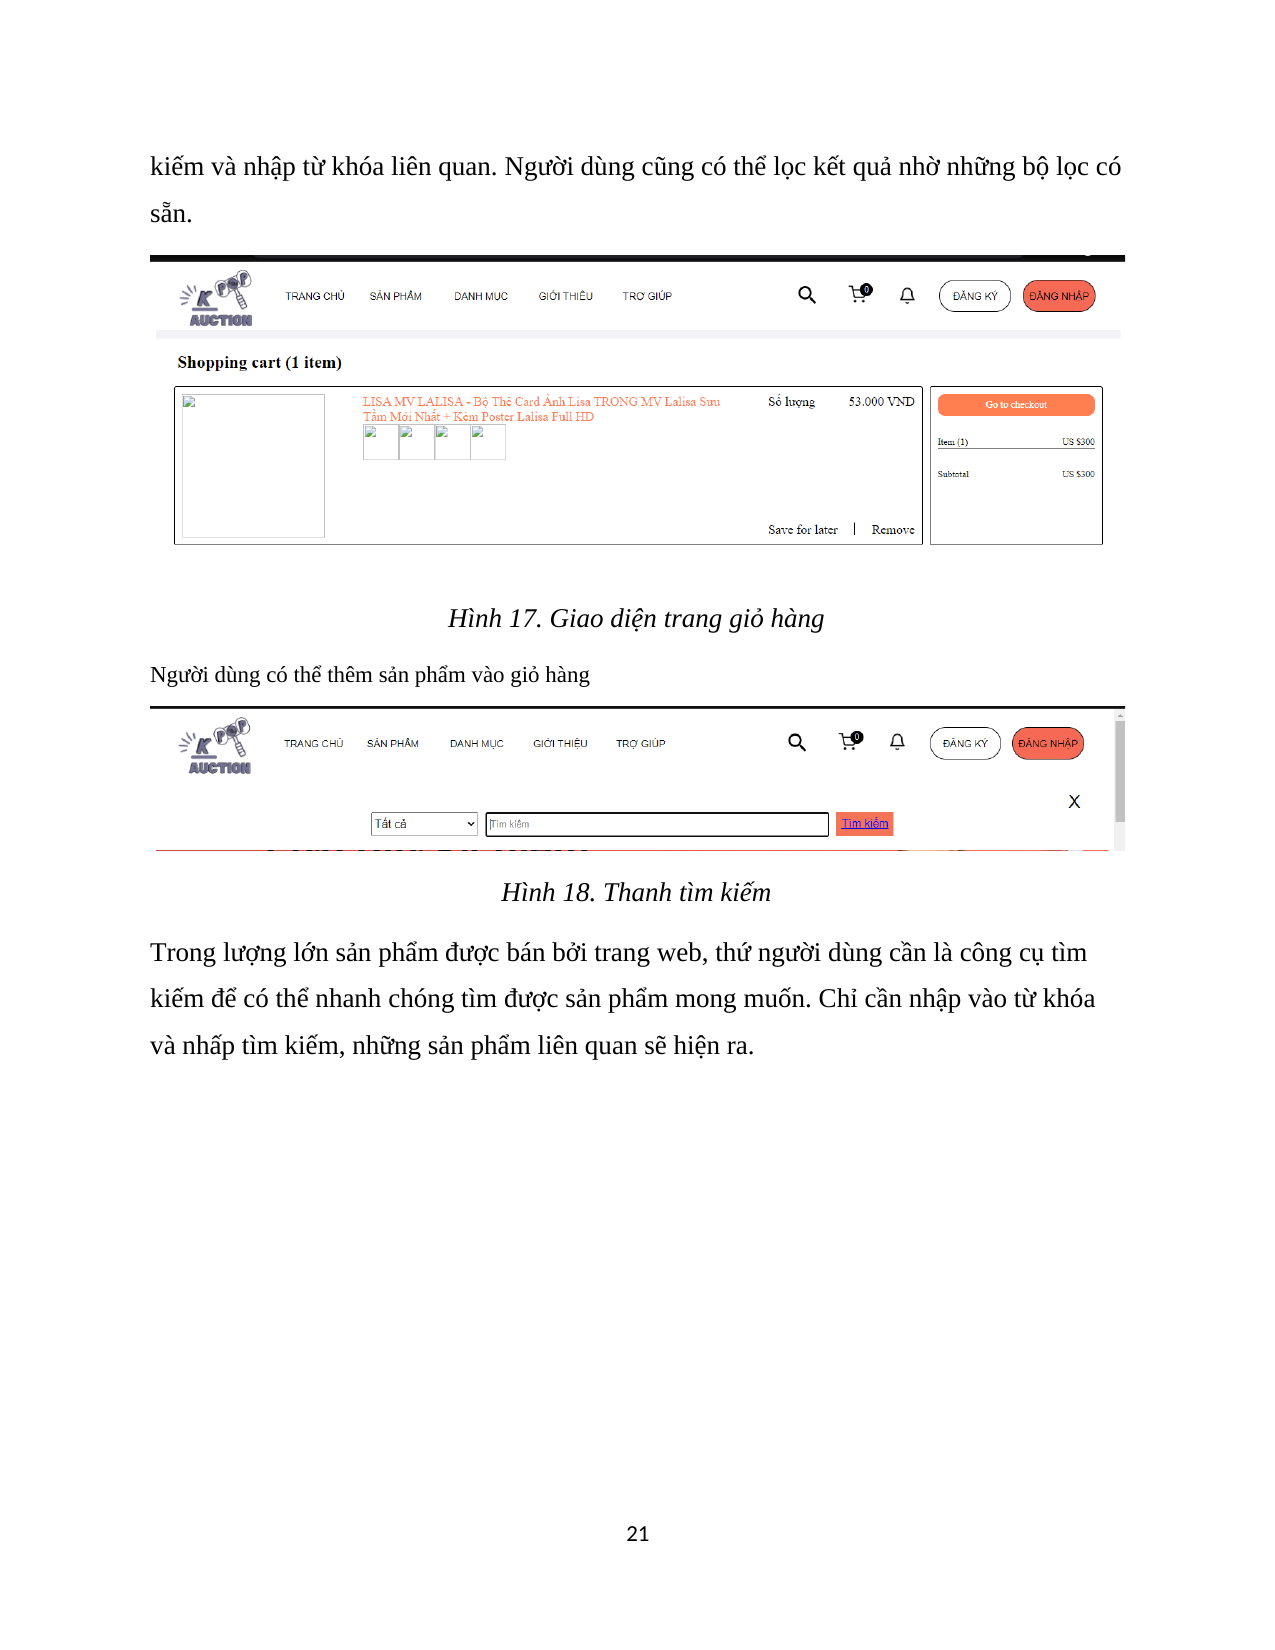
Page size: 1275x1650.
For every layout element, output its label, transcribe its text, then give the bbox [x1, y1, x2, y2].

text Hình 18. Thanh tìm kiếm [150, 877, 1125, 908]
text Hình 17. Giao diện trang giỏ hàng [150, 602, 1125, 633]
text Trong lượng lớn sản phẩm được bán bởi trang web, thứ người dùng cần là công cụ tìm kiếm để có thể nhanh chóng tìm được sản phẩm mong muốn. Chỉ cần nhập vào từ khóa và nhấp tìm kiếm, những sản phẩm liên quan sẽ hiện ra. [150, 936, 1125, 1060]
picture [150, 255, 1125, 578]
picture [150, 706, 1125, 851]
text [150, 150, 1125, 228]
text Người dùng có thể thêm sản phẩm vào giỏ hàng [150, 661, 1125, 687]
